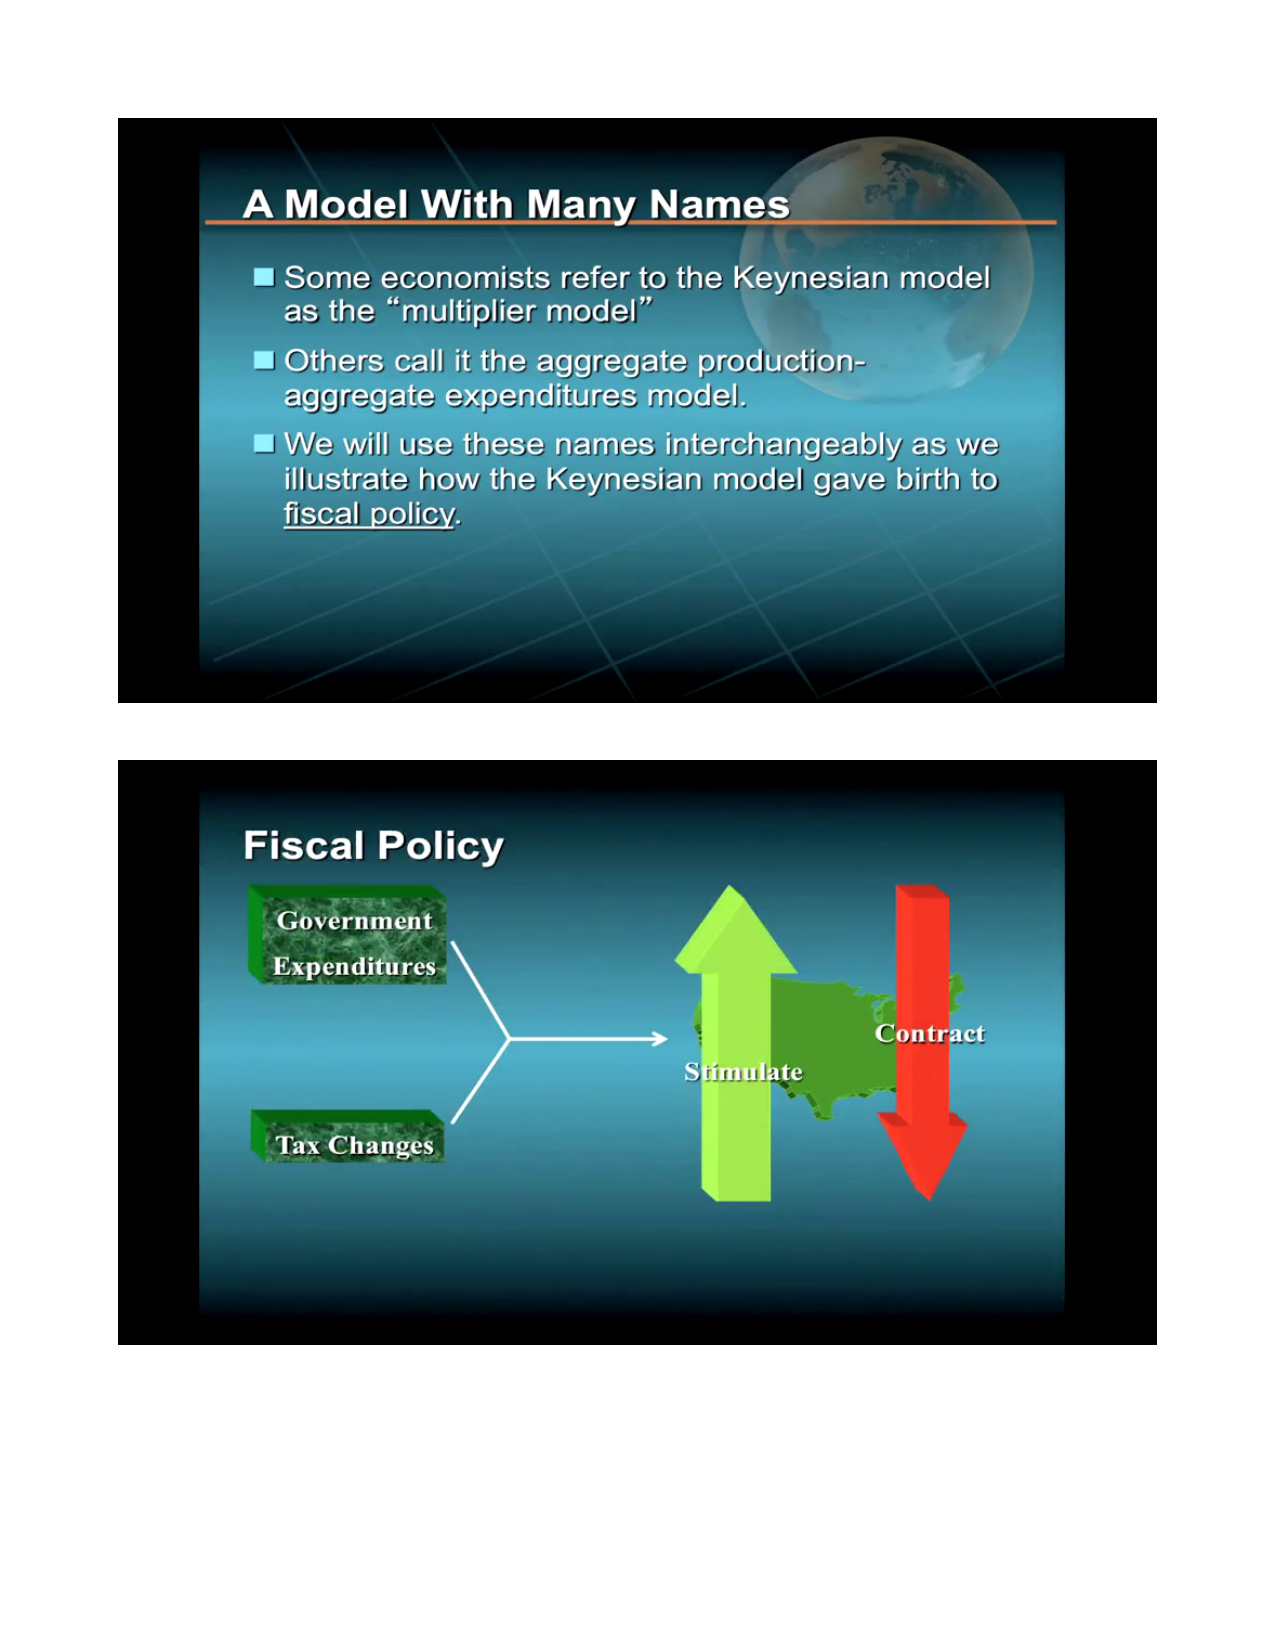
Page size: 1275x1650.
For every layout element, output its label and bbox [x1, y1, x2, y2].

picture [118, 118, 1157, 703]
picture [118, 760, 1157, 1345]
